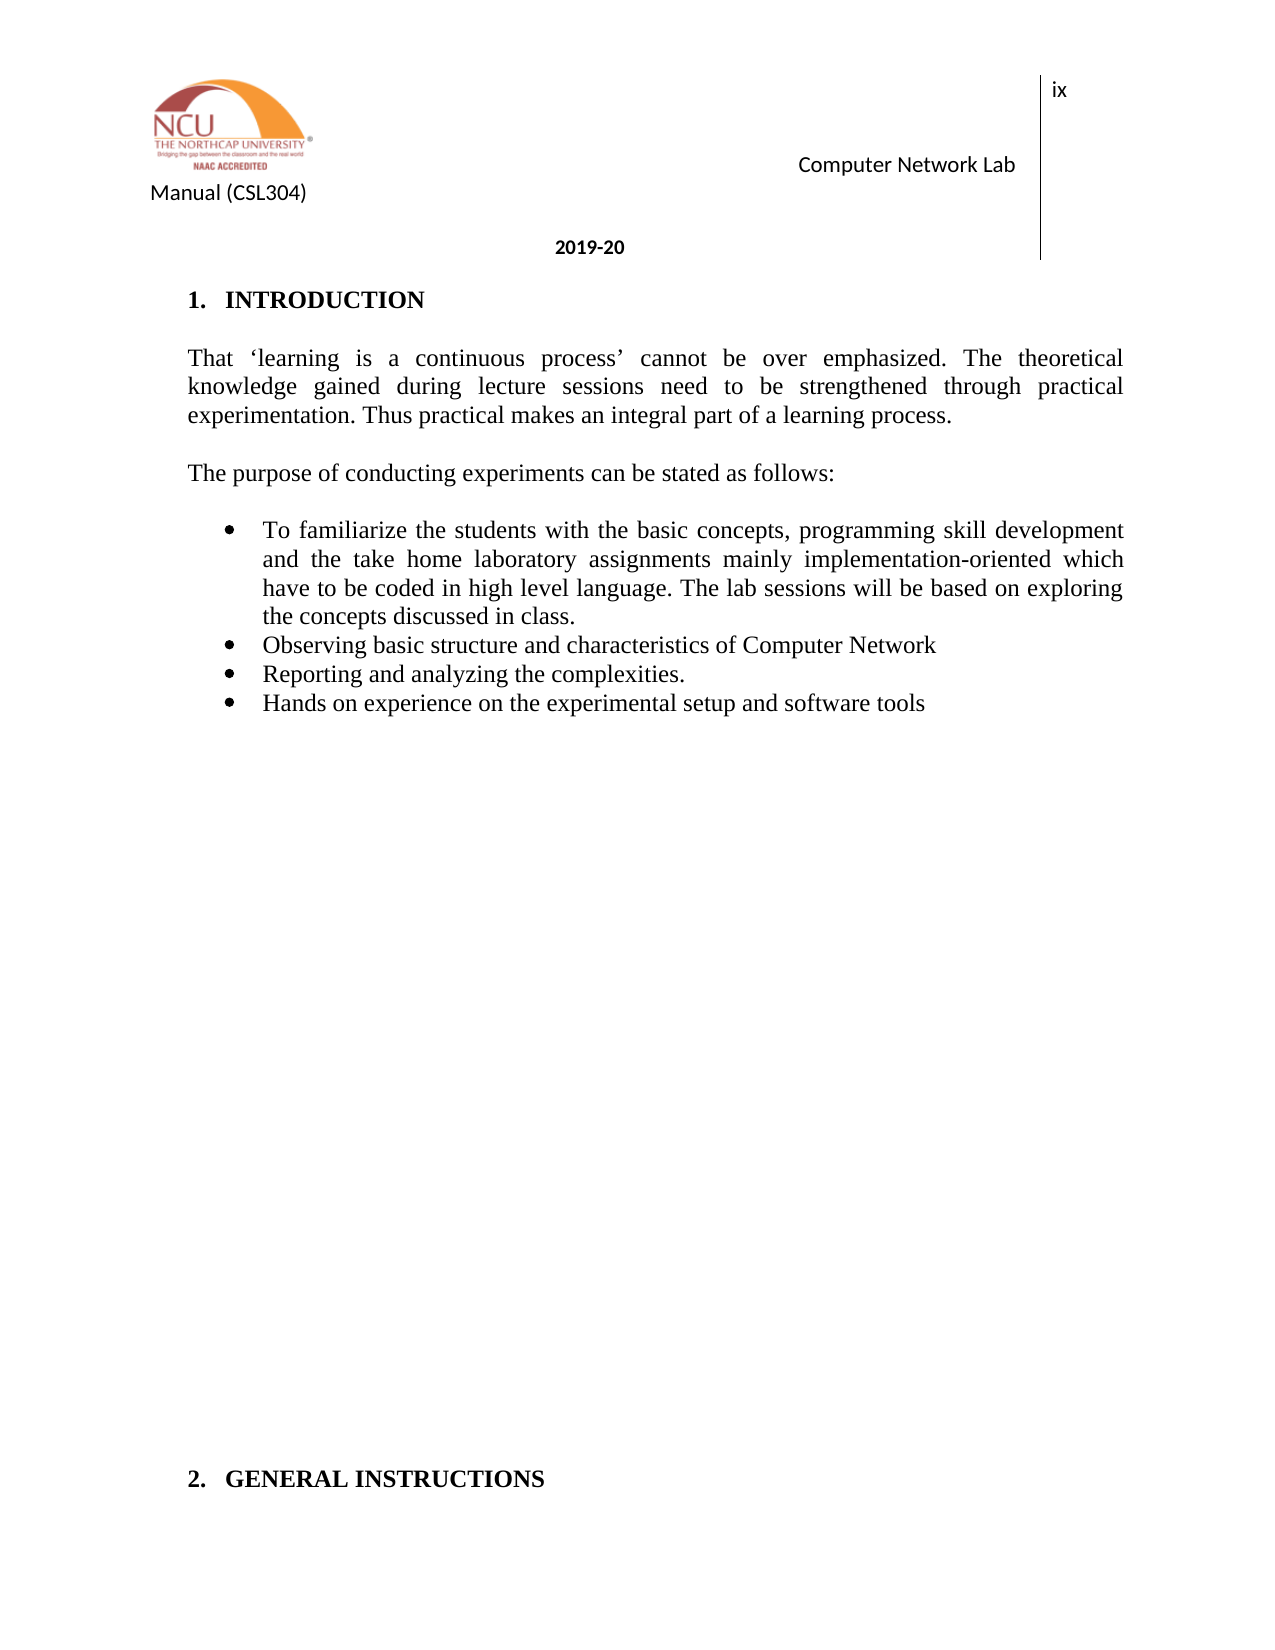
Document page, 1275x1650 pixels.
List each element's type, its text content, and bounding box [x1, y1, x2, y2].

list GENERAL INSTRUCTIONS [187, 1464, 1125, 1493]
list Observing basic structure and characteristics of Computer Network [225, 630, 1125, 659]
list Hands on experience on the experimental setup and software tools [225, 688, 1125, 716]
text That ‘learning is a continuous process’ cannot be over emphasized. The theoretical knowledge gained during lecture sessions need to be strengthened through practical experimentation. Thus practical makes an integral part of a learning process. [187, 343, 1125, 429]
list INTRODUCTION [187, 285, 1125, 314]
picture [150, 75, 314, 173]
list To familiarize the students with the basic concepts, programming skill development and the take home laboratory assignments mainly implementation-oriented which have to be coded in high level language. The lab sessions will be based on exploring the concepts discussed in class. [225, 515, 1125, 630]
text The purpose of conducting experiments can be stated as follows: [187, 458, 1125, 486]
list Reporting and analyzing the complexities. [225, 659, 1125, 688]
